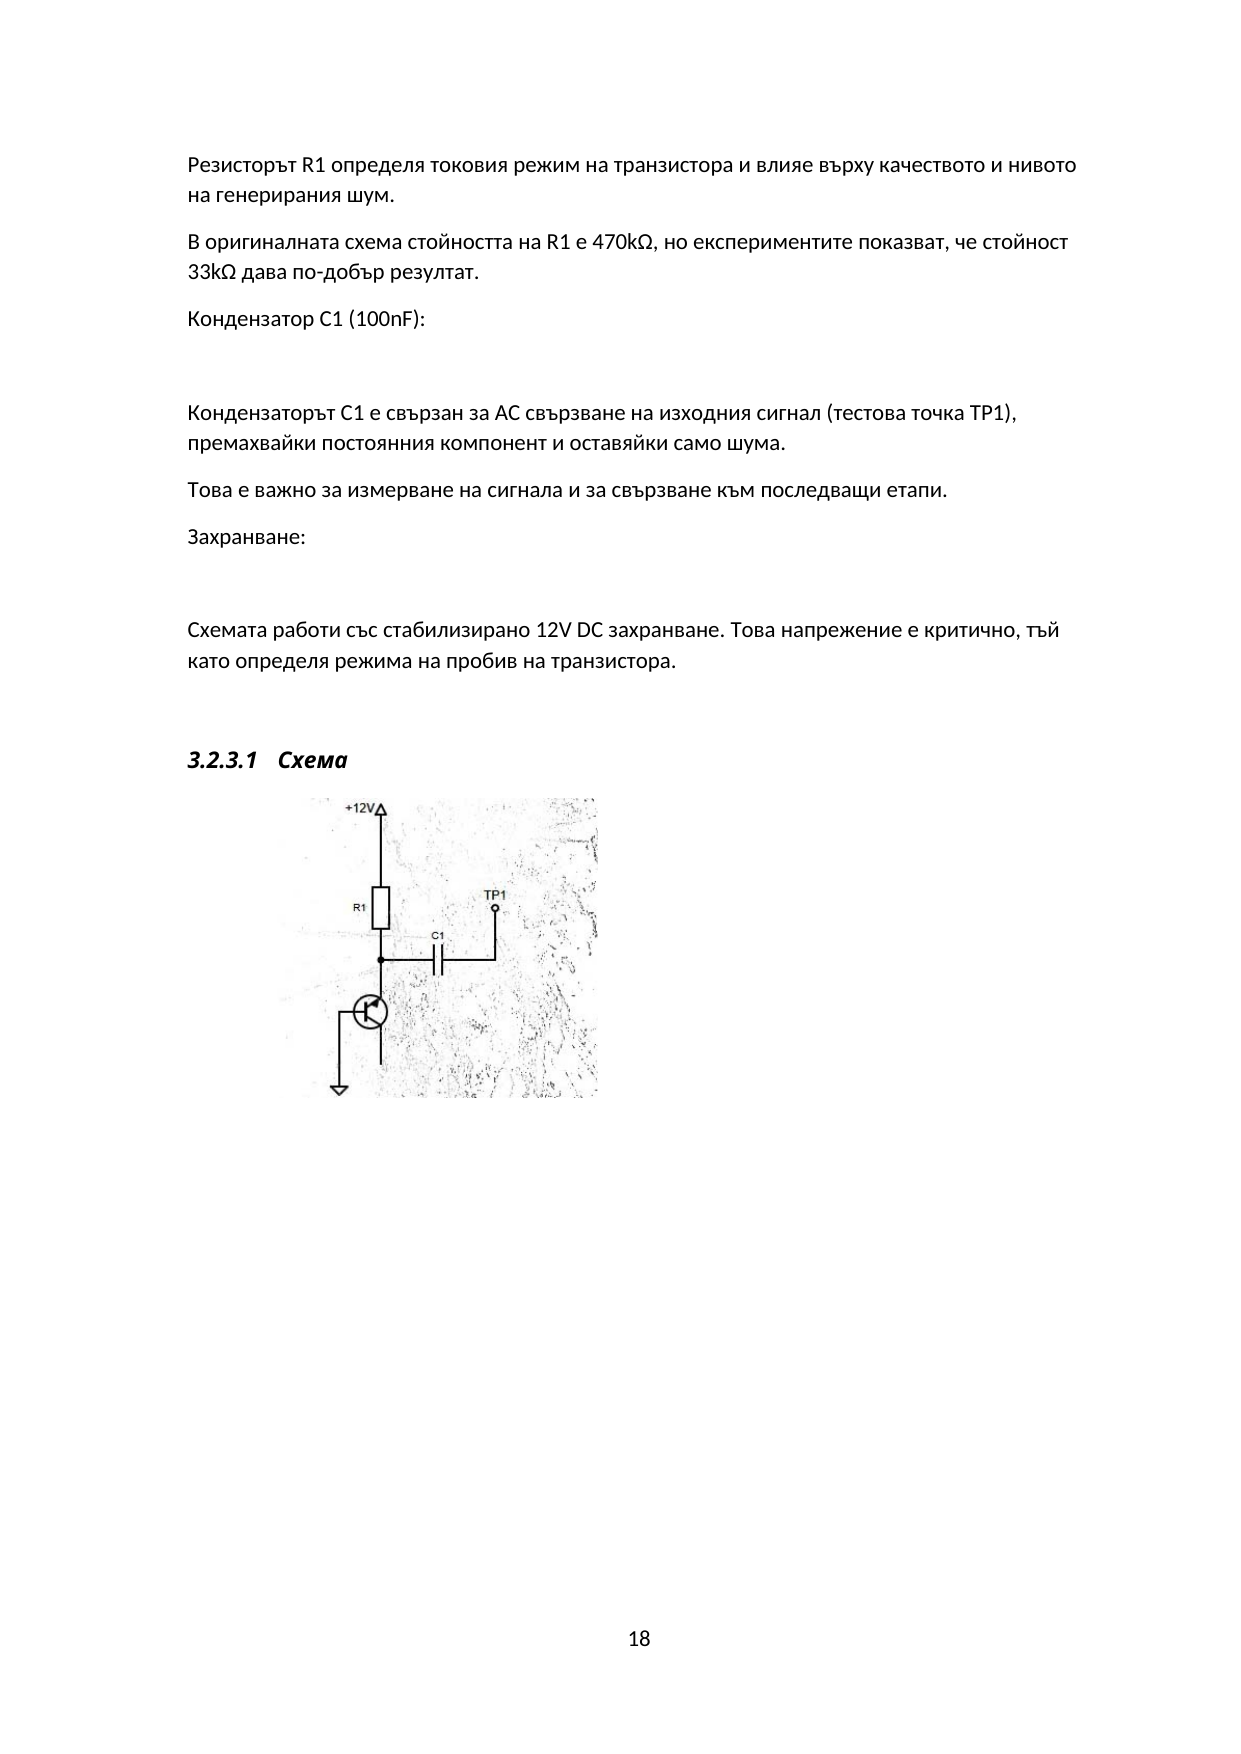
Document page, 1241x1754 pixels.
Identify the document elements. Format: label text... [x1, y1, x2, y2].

text Това е важно за измерване на сигнала и за свързване към последващи етапи. [187, 475, 1090, 503]
text В оригиналната схема стойността на R1 е 470kΩ, но експериментите показват, че стойност 33kΩ дава по-добър резултат. [187, 227, 1090, 285]
text Резисторът R1 определя токовия режим на транзистора и влияе върху качеството и нивото на генерирания шум. [187, 150, 1090, 208]
text Кондензаторът C1 е свързан за AC свързване на изходния сигнал (тестова точка TP1), премахвайки постоянния компонент и оставяйки само шума. [187, 398, 1090, 456]
picture [277, 798, 598, 1098]
text Схемата работи със стабилизирано 12V DC захранване. Това напрежение е критично, тъй като определя режима на пробив на транзистора. [187, 616, 1090, 674]
text Захранване: [187, 522, 1090, 550]
subtitle Схема [187, 744, 1090, 775]
text Кондензатор C1 (100nF): [187, 304, 1090, 332]
